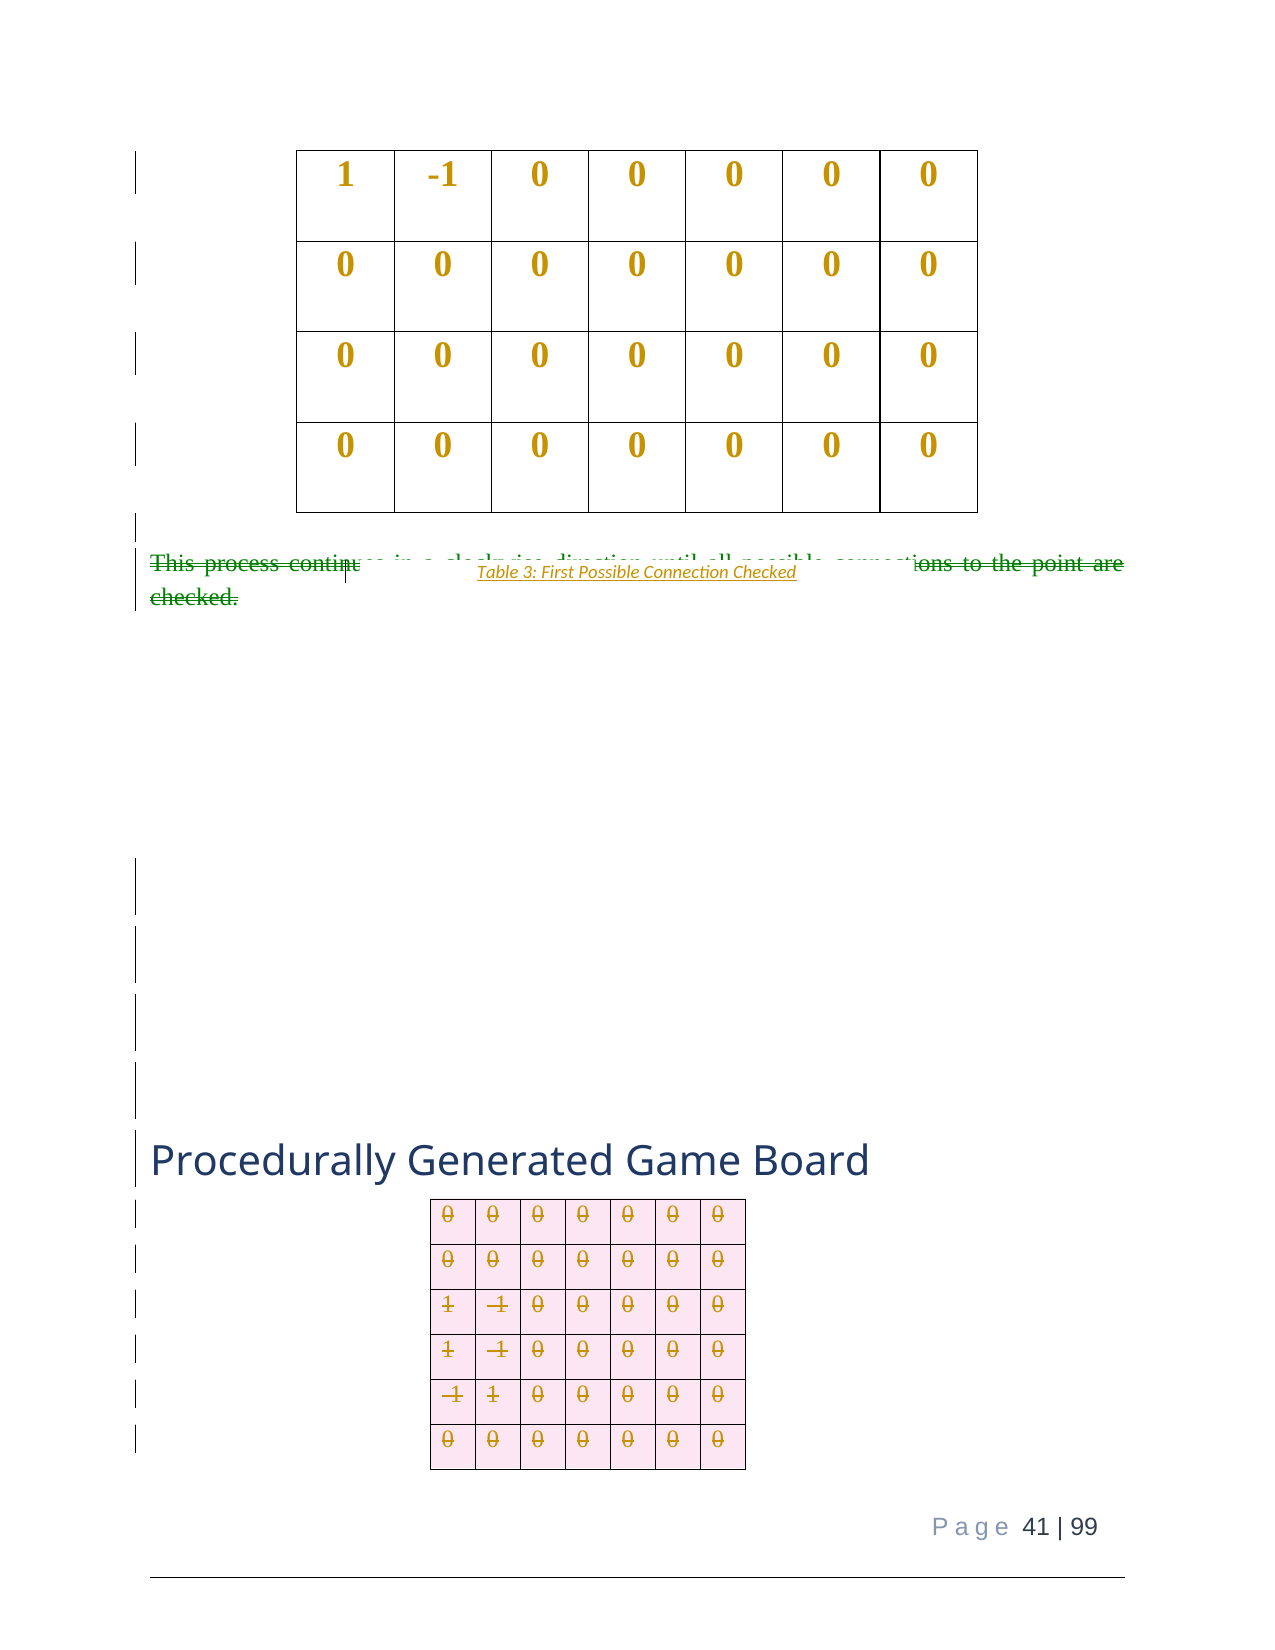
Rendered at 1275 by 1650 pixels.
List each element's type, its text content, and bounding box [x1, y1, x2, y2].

table_cell 0 [686, 151, 782, 241]
table_cell 0 [395, 242, 491, 331]
table_cell 0 [589, 332, 685, 422]
table_cell 0 [297, 332, 394, 422]
table_cell 0 [783, 423, 879, 512]
table_cell 0 [783, 242, 879, 331]
table_cell 0 [783, 151, 879, 241]
table_cell 0 [881, 332, 977, 422]
table_cell 0 [395, 332, 491, 422]
table_cell 0 [589, 151, 685, 241]
table_cell 0 [881, 242, 977, 331]
table_cell 0 [686, 242, 782, 331]
table_cell 0 [881, 151, 977, 241]
table_cell 0 [881, 423, 977, 512]
table_cell 1 [297, 151, 394, 241]
table_cell 0 [589, 242, 685, 331]
table_cell 0 [395, 423, 491, 512]
table_cell 0 [297, 242, 394, 331]
table_cell 0 [783, 332, 879, 422]
table_cell 0 [297, 423, 394, 512]
table_cell 0 [686, 423, 782, 512]
table_cell 0 [686, 332, 782, 422]
table_cell 0 [492, 332, 588, 422]
table_cell -1 [395, 151, 491, 241]
table_cell 0 [492, 242, 588, 331]
text Procedurally Generated Game Board [150, 1130, 1125, 1187]
table_cell 0 [492, 151, 588, 241]
table_cell 0 [589, 423, 685, 512]
table_cell 0 [492, 423, 588, 512]
